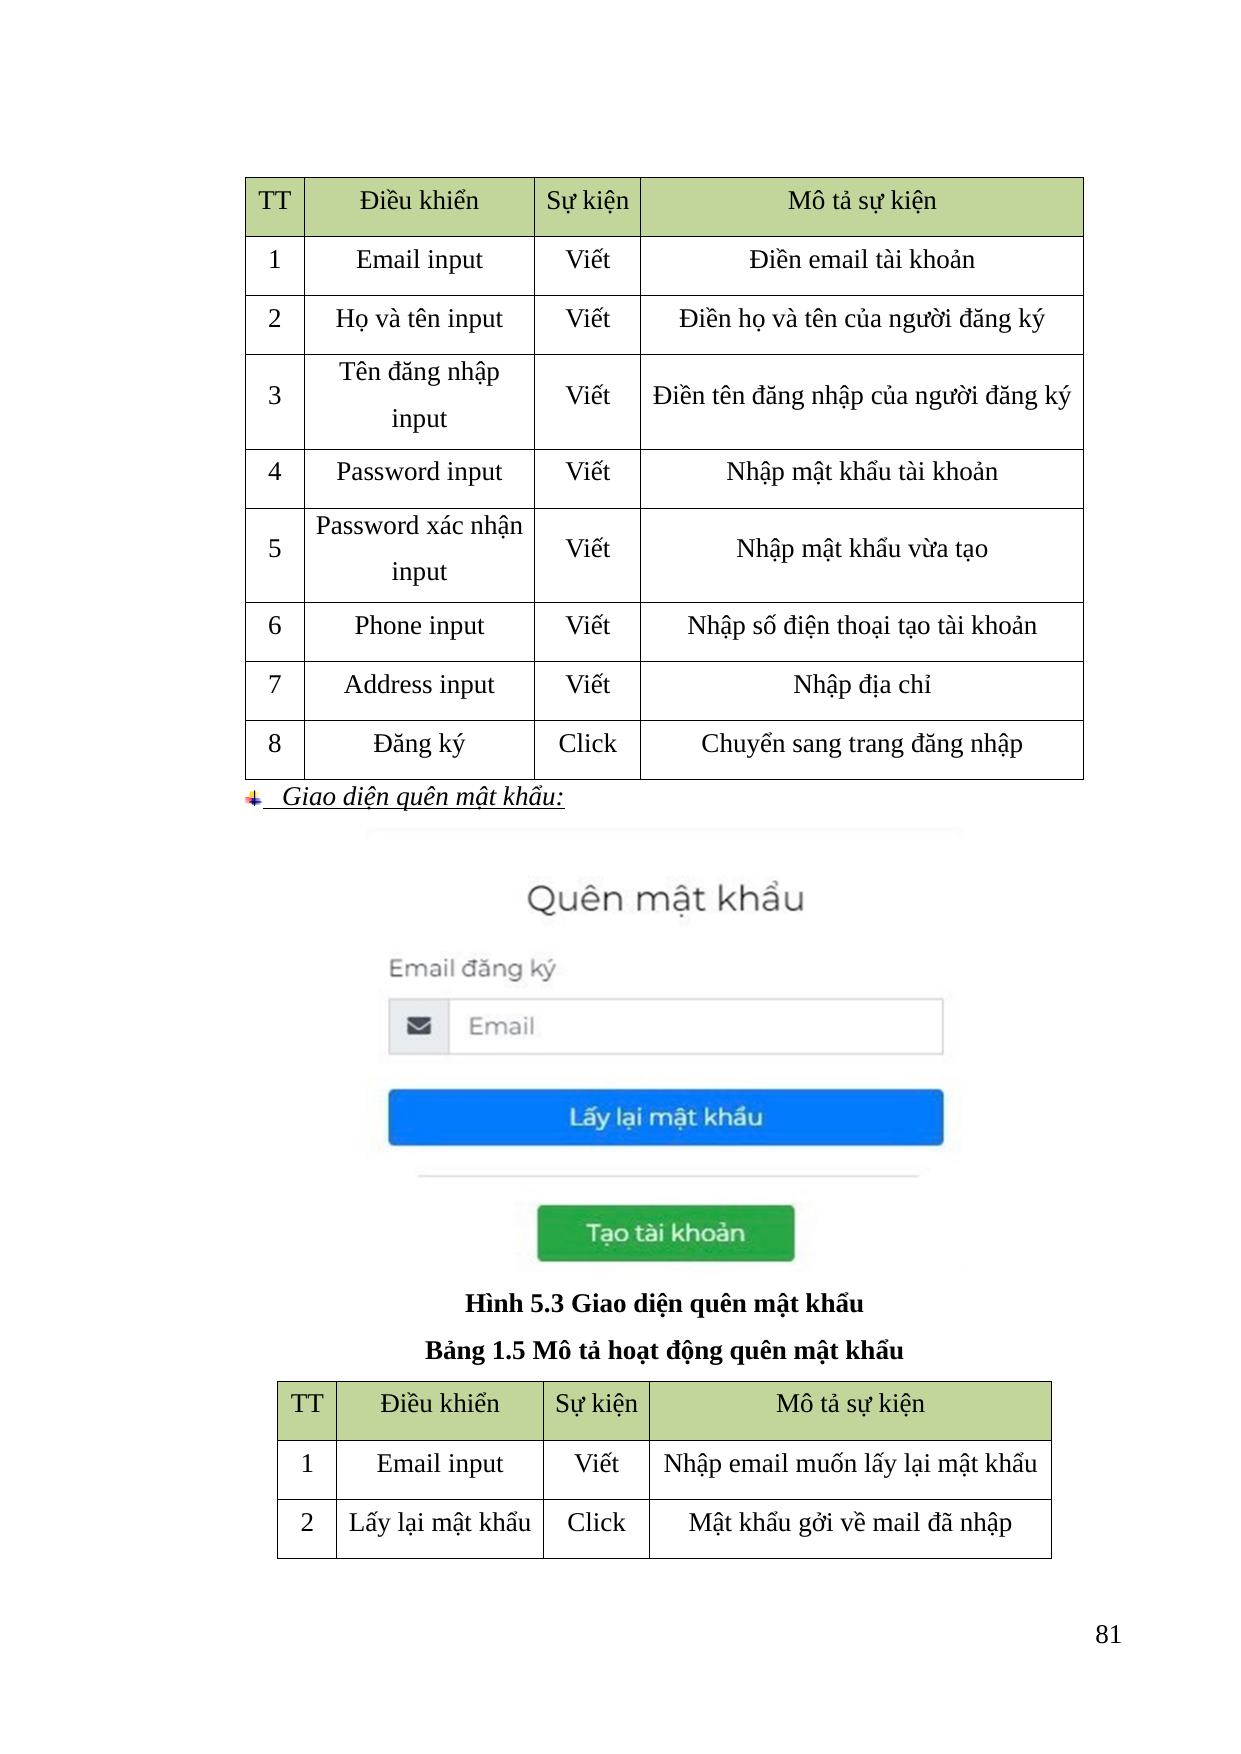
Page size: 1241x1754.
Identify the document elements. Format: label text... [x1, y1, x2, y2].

table_cell Lấy lại mật khẩu [337, 1500, 543, 1558]
table_cell Nhập mật khẩu tài khoản [641, 450, 1083, 508]
table_header TT [246, 178, 304, 236]
picture [366, 827, 963, 1272]
table_cell Nhập email muốn lấy lại mật khẩu [650, 1441, 1051, 1499]
table_cell 7 [246, 662, 304, 720]
table_cell Nhập số điện thoại tạo tài khoản [641, 603, 1083, 661]
text Mô tả hoạt động quên mật khẩu [207, 1334, 1122, 1365]
table_cell Đăng ký [305, 721, 534, 779]
table_cell Viết [535, 355, 640, 449]
table_cell Mật khẩu gởi về mail đã nhập [650, 1500, 1051, 1558]
table_cell Nhập địa chỉ [641, 662, 1083, 720]
table_cell 2 [278, 1500, 336, 1558]
table_cell Nhập mật khẩu vừa tạo [641, 509, 1083, 602]
table_cell Viết [544, 1441, 649, 1499]
table_cell Email input [305, 237, 534, 295]
table_cell Viết [535, 603, 640, 661]
table_cell Click [535, 721, 640, 779]
table_cell 1 [246, 237, 304, 295]
table_header Điều khiển [337, 1382, 543, 1440]
table_cell Điền họ và tên của người đăng ký [641, 296, 1083, 354]
table_cell Họ và tên input [305, 296, 534, 354]
table_header Mô tả sự kiện [641, 178, 1083, 236]
table_header Sự kiện [535, 178, 640, 236]
table_header Mô tả sự kiện [650, 1382, 1051, 1440]
table_cell Điền tên đăng nhập của người đăng ký [641, 355, 1083, 449]
table_cell 6 [246, 603, 304, 661]
table_cell Viết [535, 662, 640, 720]
table_cell 8 [246, 721, 304, 779]
table_cell Viết [535, 509, 640, 602]
table_cell Viết [535, 296, 640, 354]
table_cell 4 [246, 450, 304, 508]
table_cell 5 [246, 509, 304, 602]
table_cell Email input [337, 1441, 543, 1499]
table_cell 3 [246, 355, 304, 449]
table_cell Viết [535, 450, 640, 508]
table_header Điều khiển [305, 178, 534, 236]
table_cell Password xác nhận input [305, 509, 534, 602]
table_cell Điền email tài khoản [641, 237, 1083, 295]
table_cell Click [544, 1500, 649, 1558]
table_cell 2 [246, 296, 304, 354]
table_cell Chuyển sang trang đăng nhập [641, 721, 1083, 779]
table_cell 1 [278, 1441, 336, 1499]
list Giao diện quên mật khẩu: [244, 780, 1122, 812]
table_cell Tên đăng nhập input [305, 355, 534, 449]
table_cell Viết [535, 237, 640, 295]
picture [245, 789, 262, 806]
table_header Sự kiện [544, 1382, 649, 1440]
table_cell Address input [305, 662, 534, 720]
table_header TT [278, 1382, 336, 1440]
table_cell Password input [305, 450, 534, 508]
text Giao diện quên mật khẩu [207, 1288, 1122, 1319]
table_cell Phone input [305, 603, 534, 661]
